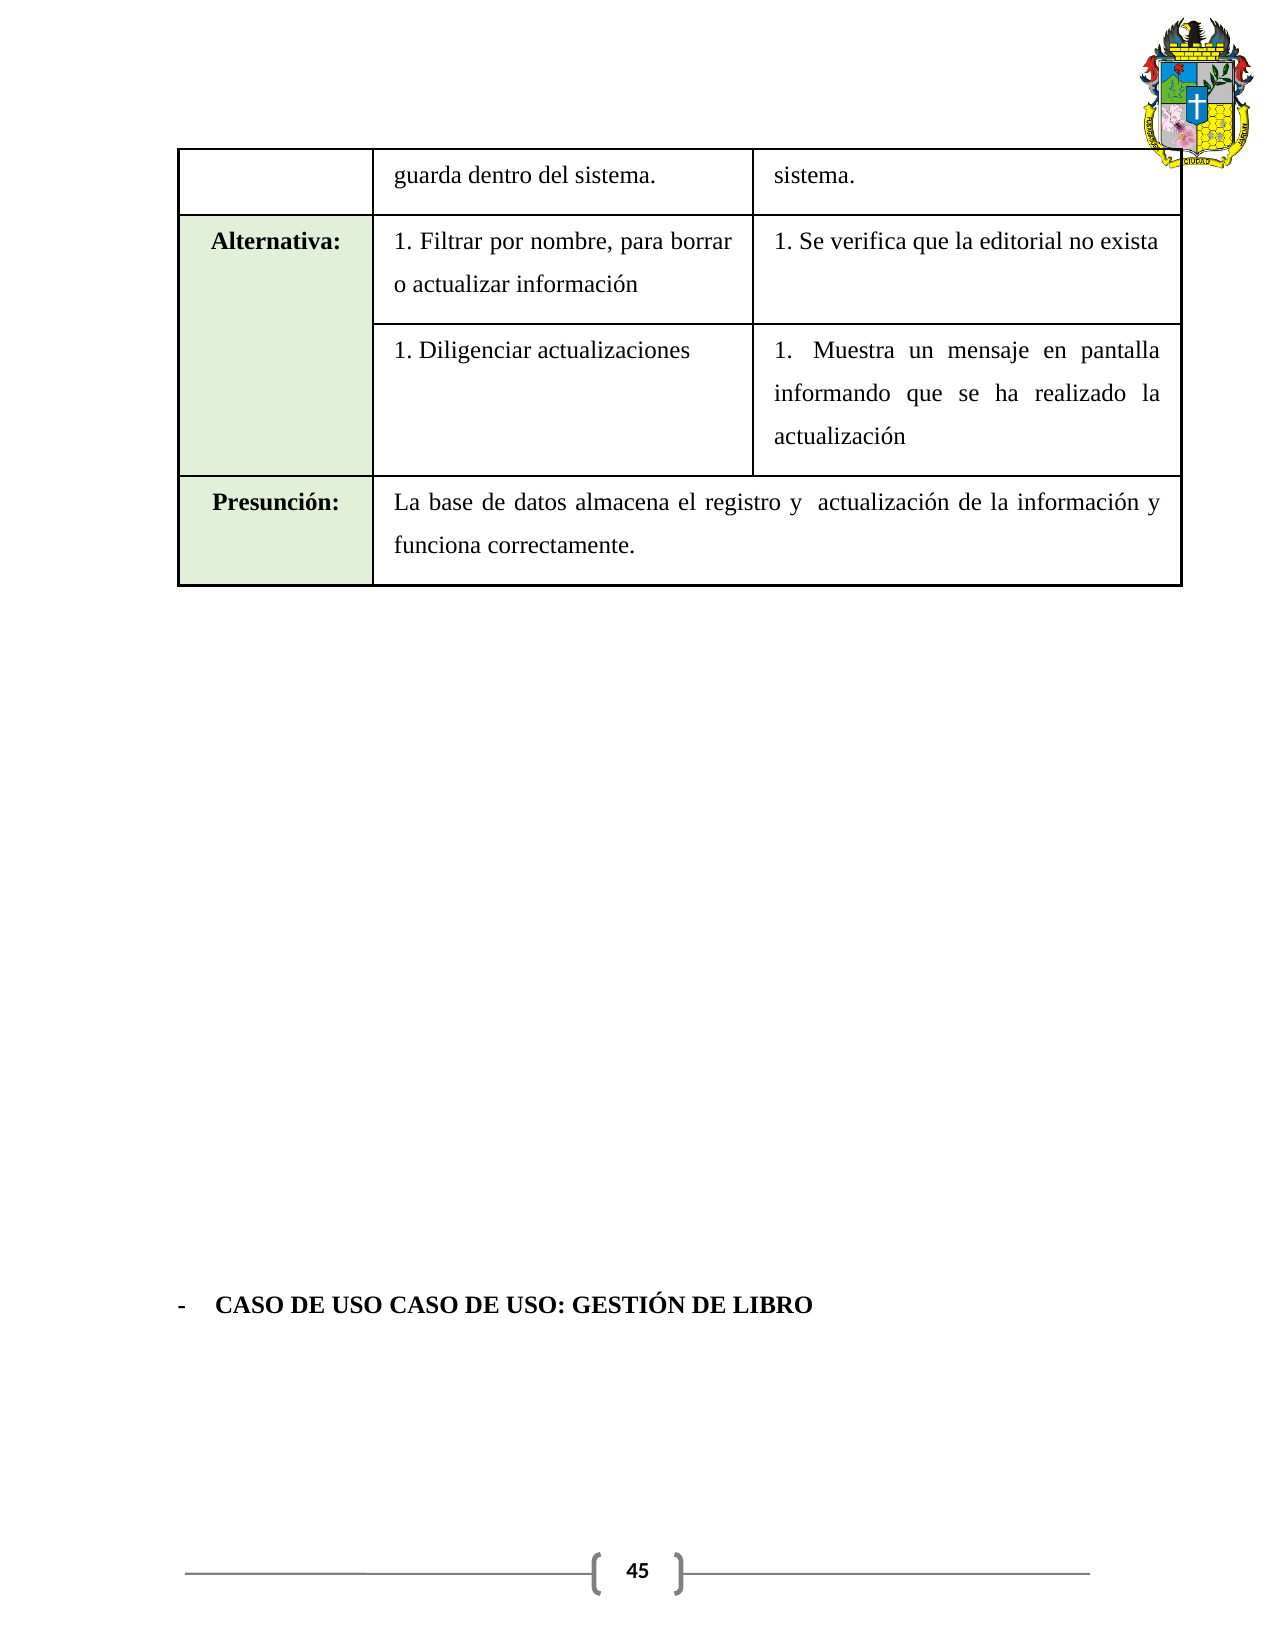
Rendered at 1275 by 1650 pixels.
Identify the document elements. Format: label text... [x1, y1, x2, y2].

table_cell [374, 150, 752, 213]
table_cell 1. Muestra un mensaje en pantalla informando que se ha realizado la actualización [754, 325, 1180, 475]
table_cell Presunción: [180, 477, 372, 584]
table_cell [754, 150, 1180, 213]
table_cell La base de datos almacena el registro y actualización de la información y funciona correctamente. [374, 477, 1180, 584]
list CASO DE USO CASO DE USO: GESTIÓN DE LIBRO [177, 1290, 1087, 1319]
table_cell 1. Diligenciar actualizaciones [374, 325, 752, 475]
table_cell Alternativa: [180, 216, 372, 475]
table_cell 1. Filtrar por nombre, para borrar o actualizar información [374, 216, 752, 323]
table_cell 1. Se verifica que la editorial no exista [754, 216, 1180, 323]
picture [1137, 16, 1255, 171]
